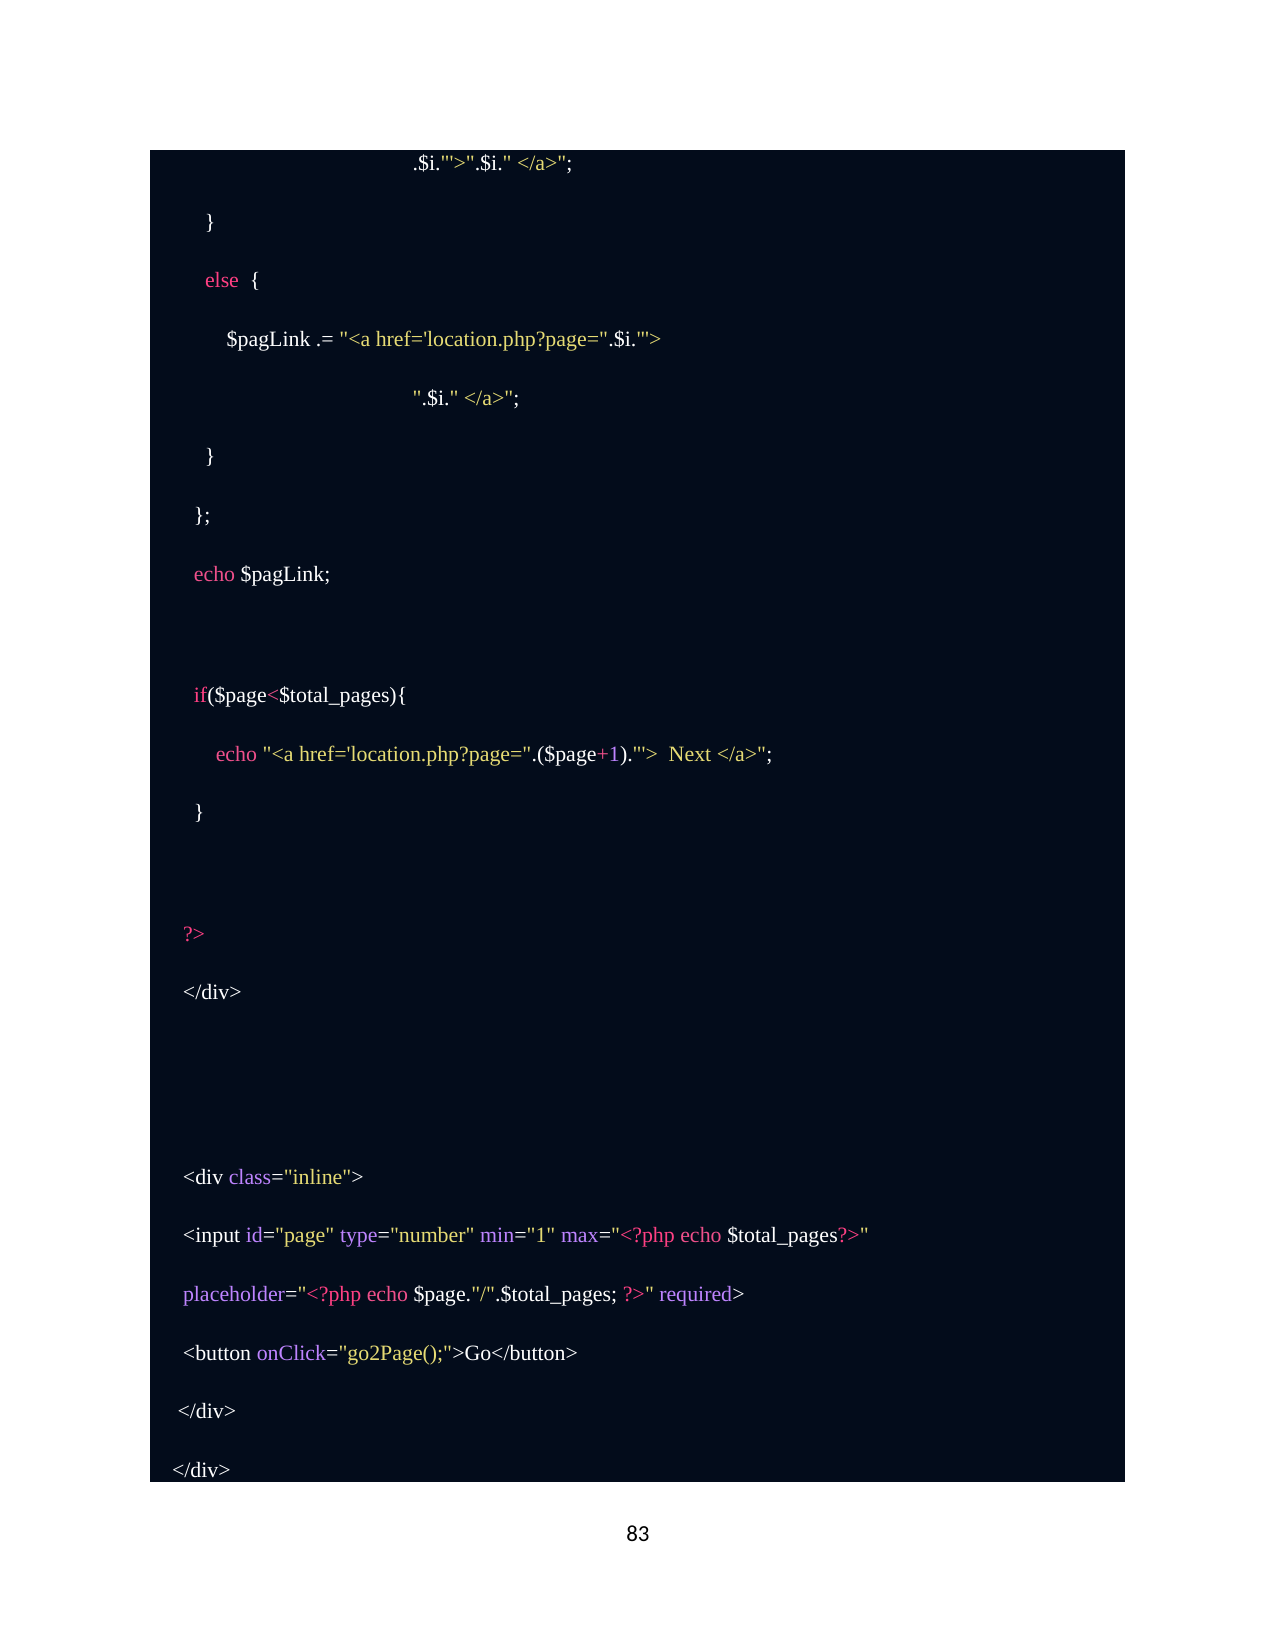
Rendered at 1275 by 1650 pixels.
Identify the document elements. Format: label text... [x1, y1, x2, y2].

text else { [150, 267, 1125, 292]
text </div> [150, 1398, 1125, 1423]
text echo $pagLink; [150, 561, 1125, 586]
text echo "<a href='location.php?page=".($page+1)."'> Next </a>"; [150, 741, 1125, 766]
text <button onClick="go2Page();">Go</button> [150, 1339, 1125, 1365]
text ".$i." </a>"; [150, 384, 1125, 410]
text $pagLink .= "<a href='location.php?page=".$i."'> [150, 326, 1125, 351]
text if($page<$total_pages){ [150, 682, 1125, 707]
text } [150, 209, 1125, 234]
text .$i."'>".$i." </a>"; [150, 150, 1125, 175]
text placeholder="<?php echo $page."/".$total_pages; ?>" required> [150, 1281, 1125, 1306]
text </div> [150, 1457, 1125, 1482]
text ?> [150, 921, 1125, 946]
text <input id="page" type="number" min="1" max="<?php echo $total_pages?>" [150, 1222, 1125, 1247]
text } [150, 443, 1125, 468]
text <div class="inline"> [150, 1164, 1125, 1189]
text }; [150, 502, 1125, 527]
text } [150, 799, 1125, 824]
text </div> [150, 979, 1125, 1004]
